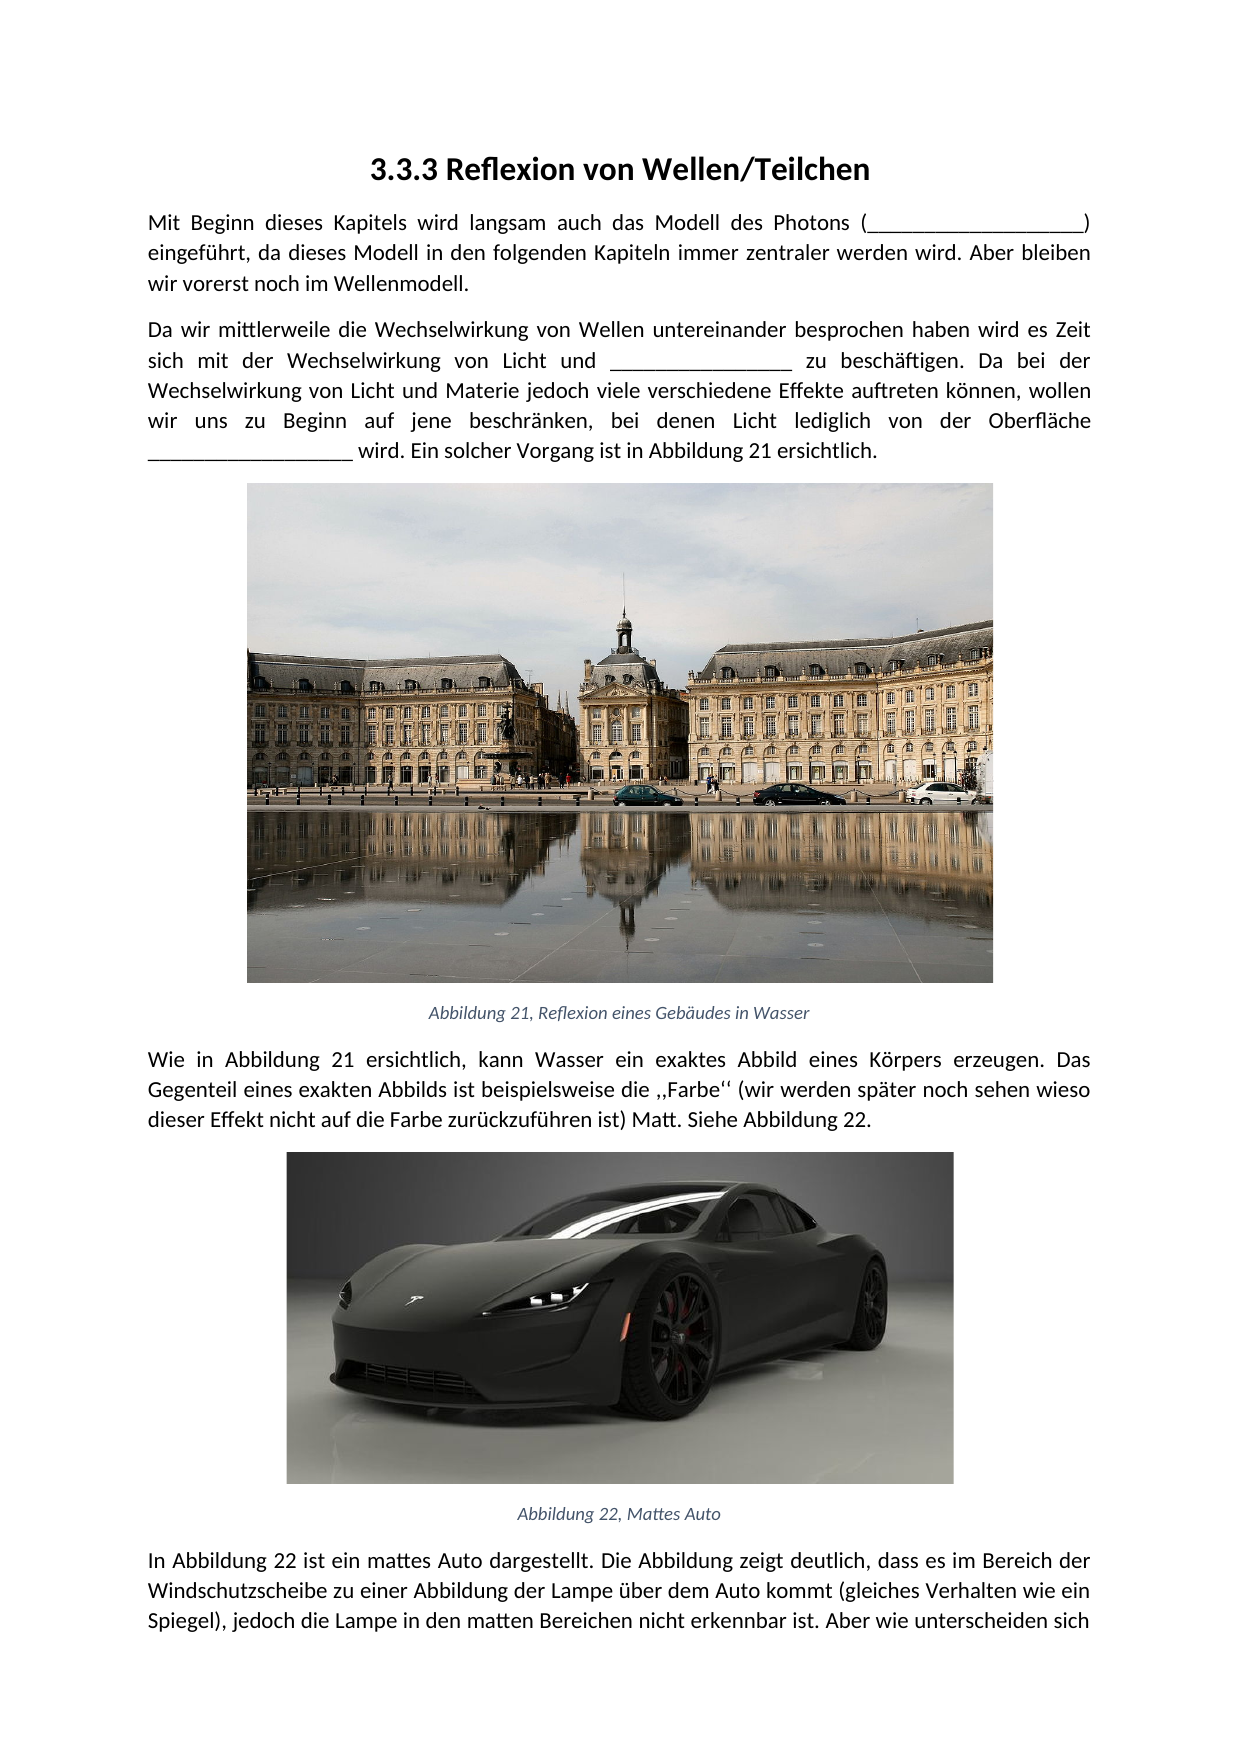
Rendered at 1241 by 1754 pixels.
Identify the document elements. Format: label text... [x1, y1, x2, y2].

picture [286, 1152, 954, 1484]
text Abbildung 22, Mattes Auto [148, 1502, 1093, 1525]
text Mit Beginn dieses Kapitels wird langsam auch das Modell des Photons (___________________) eingeführt, da dieses Modell in den folgenden Kapiteln immer zentraler werden wird. Aber bleiben wir vorerst noch im Wellenmodell. [148, 208, 1093, 297]
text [148, 1546, 1093, 1634]
text Wie in Abbildung 21 ersichtlich, kann Wasser ein exaktes Abbild eines Körpers erzeugen. Das Gegenteil eines exakten Abbilds ist beispielsweise die ,,Farbe‘‘ (wir werden später noch sehen wieso dieser Effekt nicht auf die Farbe zurückzuführen ist) Matt. Siehe Abbildung 22. [148, 1045, 1093, 1133]
text 3.3.3 Reflexion von Wellen/Teilchen [148, 148, 1093, 188]
text Abbildung 21, Reflexion eines Gebäudes in Wasser [148, 1001, 1093, 1024]
picture [247, 483, 994, 983]
text Da wir mittlerweile die Wechselwirkung von Wellen untereinander besprochen haben wird es Zeit sich mit der Wechselwirkung von Licht und ________________ zu beschäftigen. Da bei der Wechselwirkung von Licht und Materie jedoch viele verschiedene Effekte auftreten können, wollen wir uns zu Beginn auf jene beschränken, bei denen Licht lediglich von der Oberfläche __________________ wird. Ein solcher Vorgang ist in Abbildung 21 ersichtlich. [148, 316, 1093, 464]
